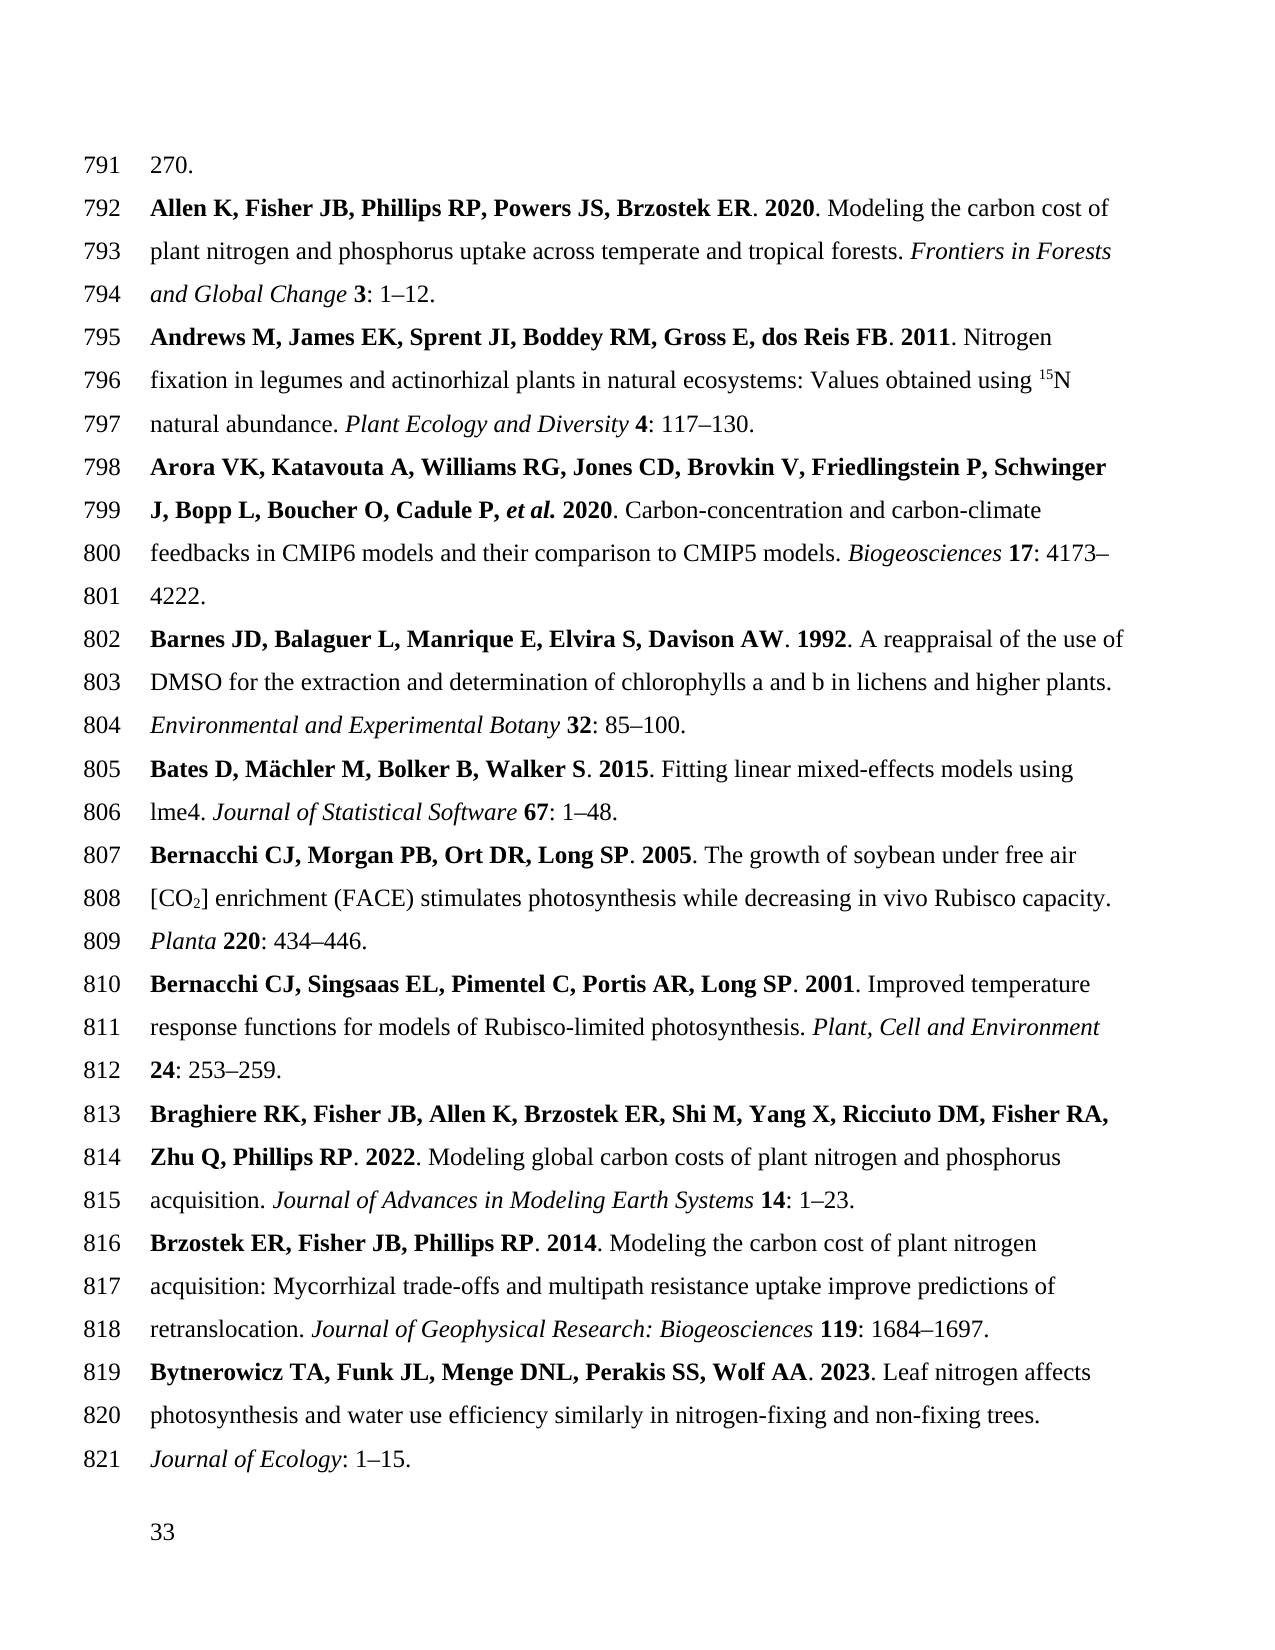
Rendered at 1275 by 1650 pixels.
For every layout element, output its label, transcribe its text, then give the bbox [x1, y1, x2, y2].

text Braghiere RK, Fisher JB, Allen K, Brzostek ER, Shi M, Yang X, Ricciuto DM, Fisher RA, Zhu Q, Phillips RP. 2022. Modeling global carbon costs of plant nitrogen and phosphorus acquisition. Journal of Advances in Modeling Earth Systems 14: 1–23. [150, 1099, 1125, 1214]
text Bytnerowicz TA, Funk JL, Menge DNL, Perakis SS, Wolf AA. 2023. Leaf nitrogen affects photosynthesis and water use efficiency similarly in nitrogen-fixing and non-fixing trees. Journal of Ecology: 1–15. [150, 1357, 1125, 1472]
text Bates D, Mächler M, Bolker B, Walker S. 2015. Fitting linear mixed-effects models using lme4. Journal of Statistical Software 67: 1–48. [150, 754, 1125, 826]
text Bernacchi CJ, Singsaas EL, Pimentel C, Portis AR, Long SP. 2001. Improved temperature response functions for models of Rubisco-limited photosynthesis. Plant, Cell and Environment 24: 253–259. [150, 969, 1125, 1084]
text Barnes JD, Balaguer L, Manrique E, Elvira S, Davison AW. 1992. A reappraisal of the use of DMSO for the extraction and determination of chlorophylls a and b in lichens and higher plants. Environmental and Experimental Botany 32: 85–100. [150, 624, 1125, 739]
text Bernacchi CJ, Morgan PB, Ort DR, Long SP. 2005. The growth of soybean under free air [CO2] enrichment (FACE) stimulates photosynthesis while decreasing in vivo Rubisco capacity. Planta 220: 434–446. [150, 840, 1125, 955]
text Andrews M, James EK, Sprent JI, Boddey RM, Gross E, dos Reis FB. 2011. Nitrogen fixation in legumes and actinorhizal plants in natural ecosystems: Values obtained using 15N natural abundance. Plant Ecology and Diversity 4: 117–130. [150, 322, 1125, 437]
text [150, 150, 1125, 179]
text Arora VK, Katavouta A, Williams RG, Jones CD, Brovkin V, Friedlingstein P, Schwinger J, Bopp L, Boucher O, Cadule P, et al. 2020. Carbon-concentration and carbon-climate feedbacks in CMIP6 models and their comparison to CMIP5 models. Biogeosciences 17: 4173–4222. [150, 452, 1125, 610]
text Brzostek ER, Fisher JB, Phillips RP. 2014. Modeling the carbon cost of plant nitrogen acquisition: Mycorrhizal trade-offs and multipath resistance uptake improve predictions of retranslocation. Journal of Geophysical Research: Biogeosciences 119: 1684–1697. [150, 1228, 1125, 1343]
text Allen K, Fisher JB, Phillips RP, Powers JS, Brzostek ER. 2020. Modeling the carbon cost of plant nitrogen and phosphorus uptake across temperate and tropical forests. Frontiers in Forests and Global Change 3: 1–12. [150, 193, 1125, 308]
